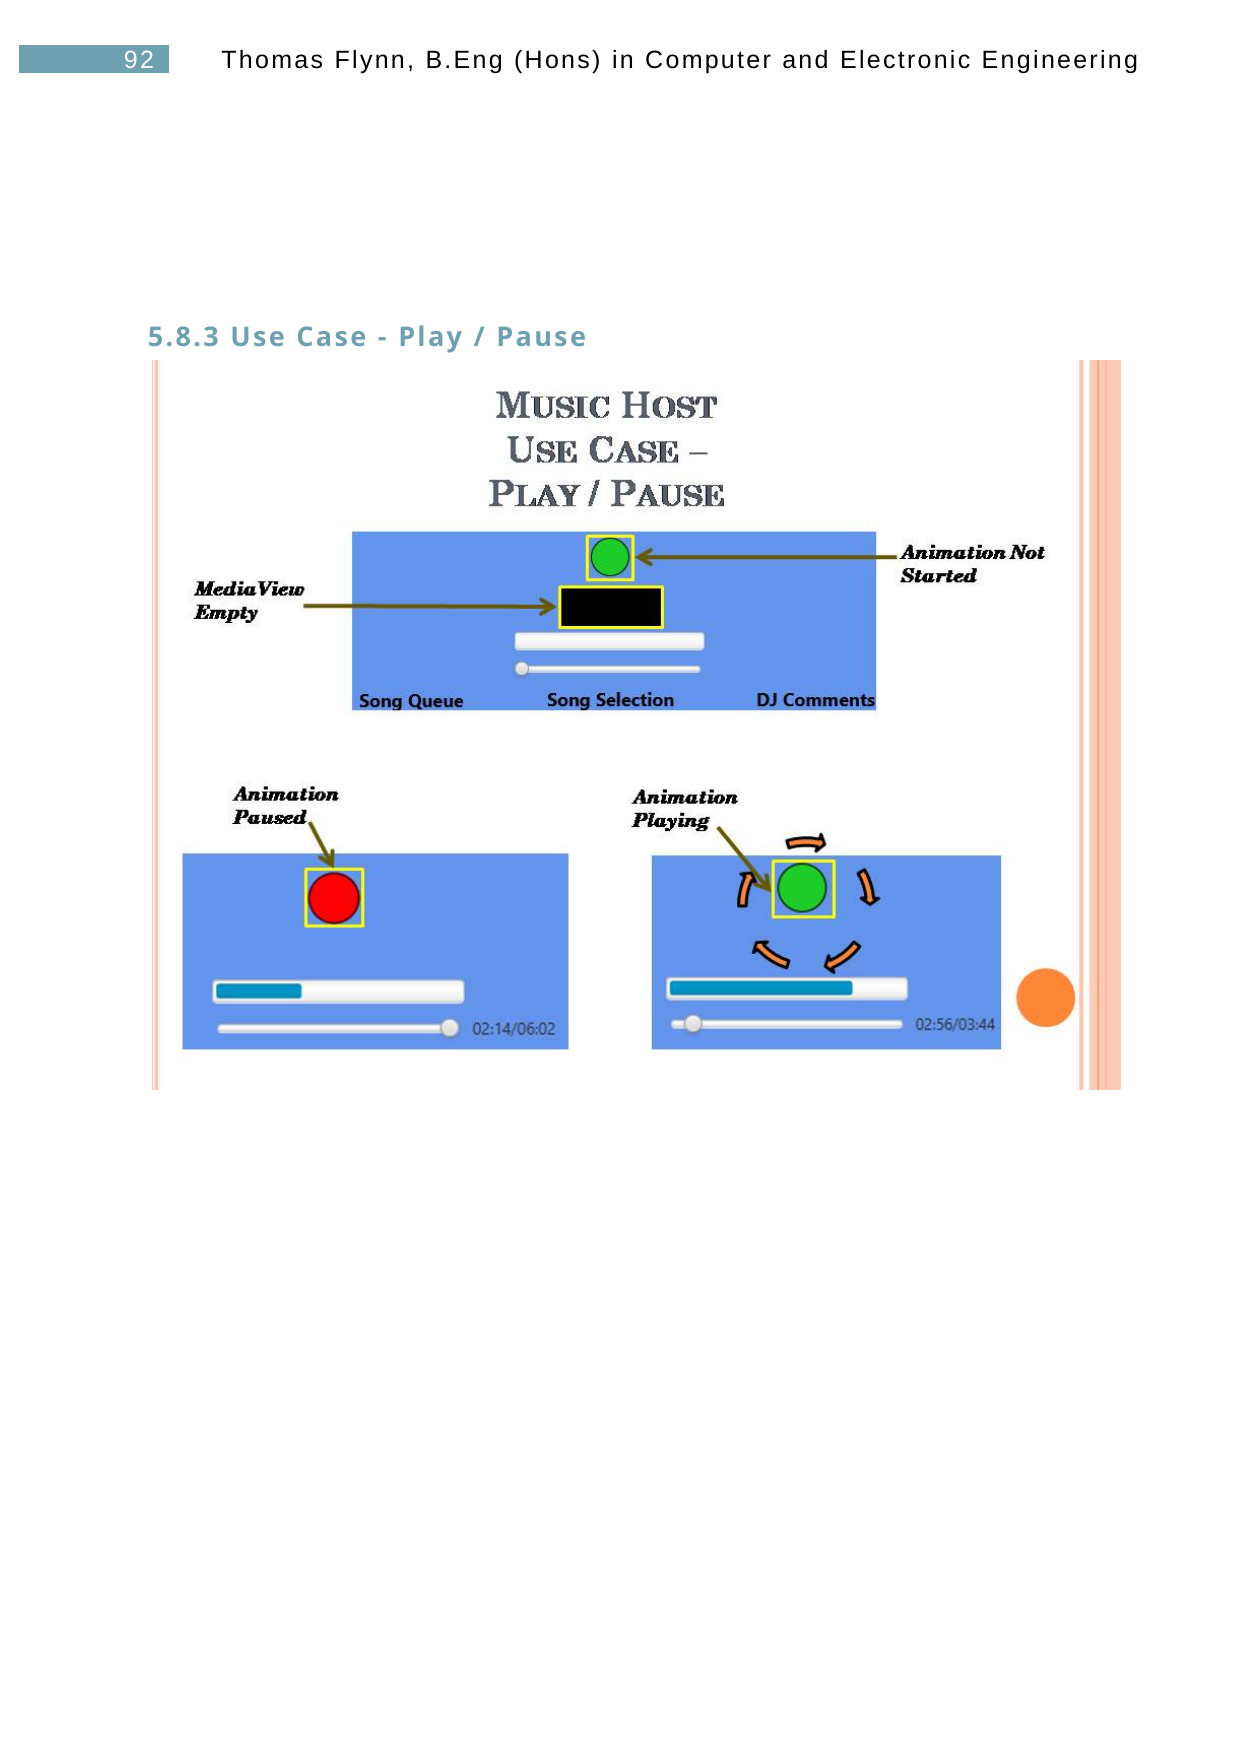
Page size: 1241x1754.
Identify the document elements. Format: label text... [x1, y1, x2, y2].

picture [147, 360, 1122, 1090]
subtitle 5.8.3 Use Case - Play / Pause [148, 317, 1122, 354]
